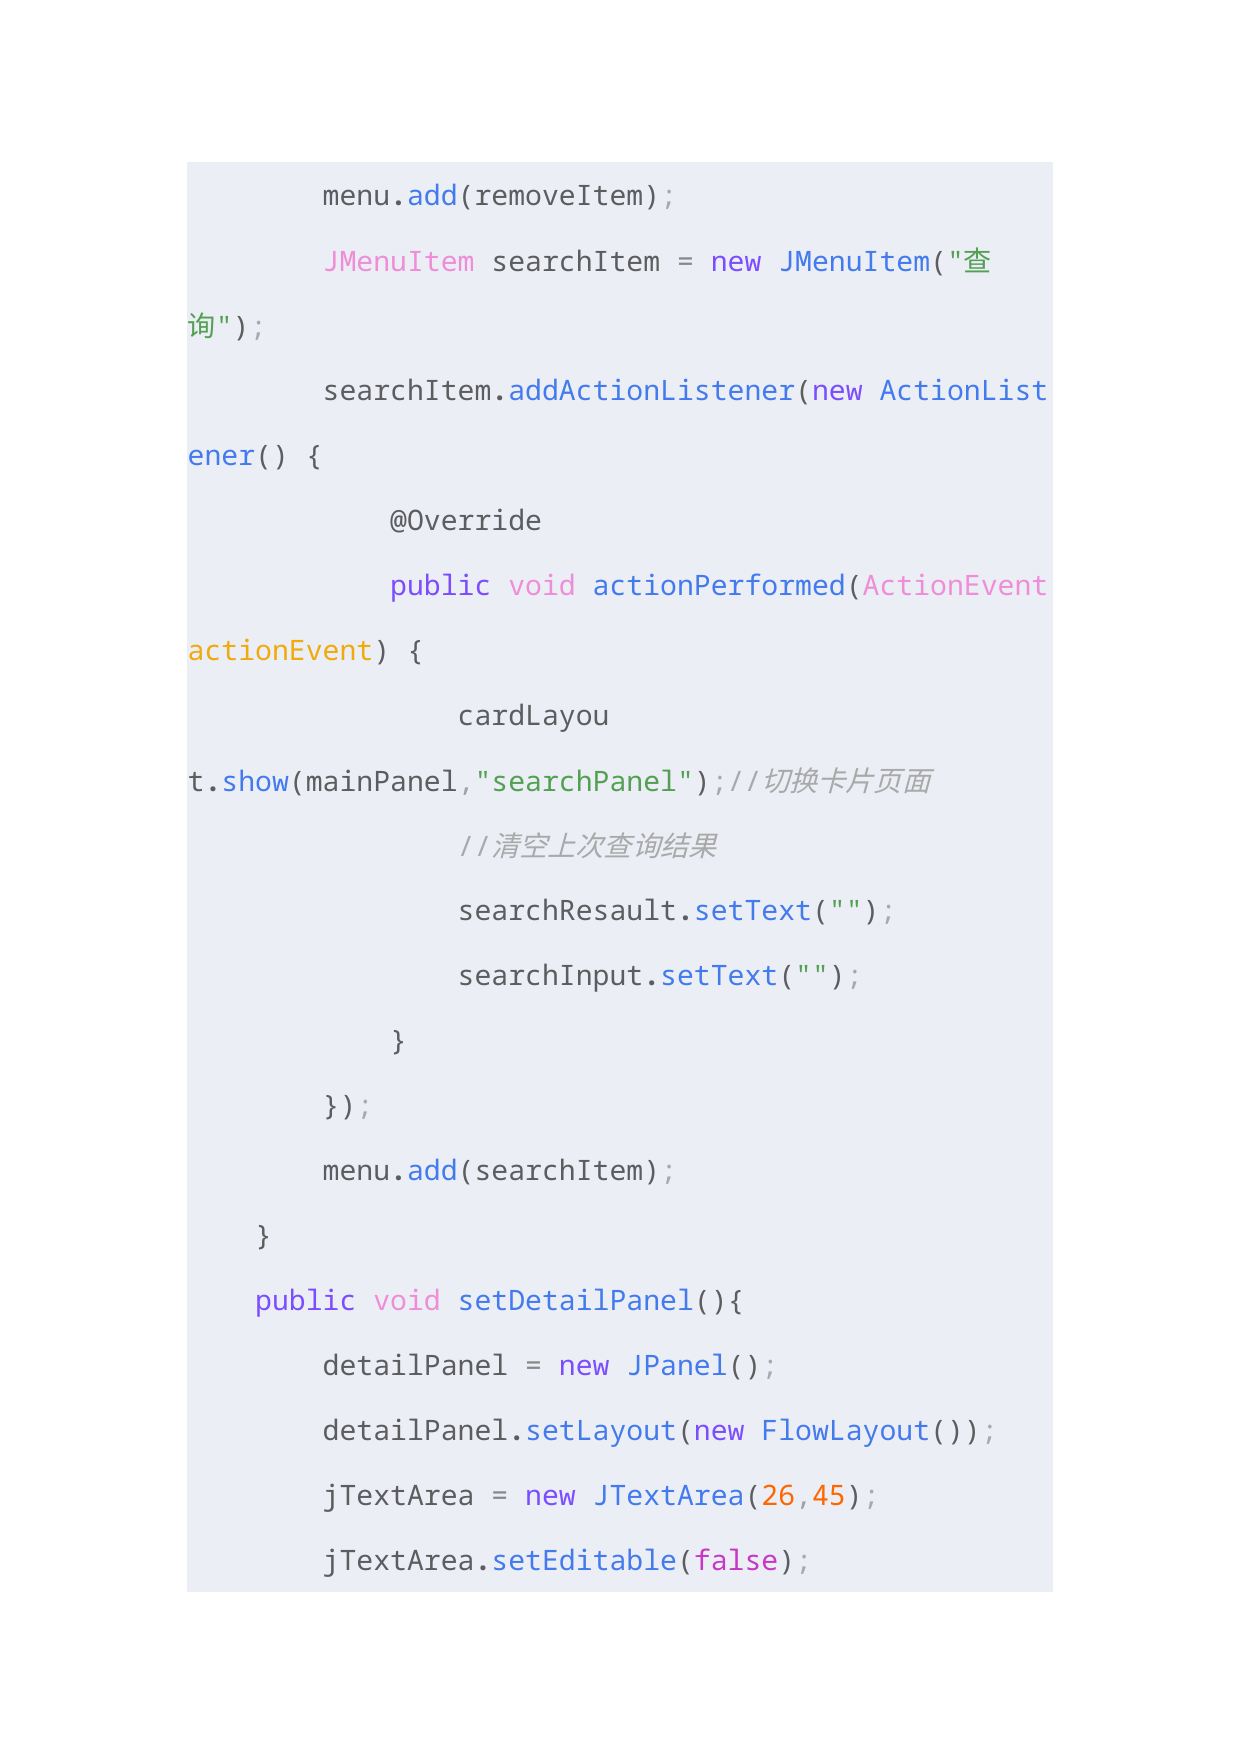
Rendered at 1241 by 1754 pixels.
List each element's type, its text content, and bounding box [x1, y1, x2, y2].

text @Override [187, 487, 1053, 552]
text detailPanel = new JPanel(); [187, 1332, 1053, 1397]
text cardLayout.show(mainPanel,"searchPanel");//切换卡片页面 [187, 682, 1053, 812]
text } [187, 1202, 1053, 1267]
text menu.add(removeItem); [187, 162, 1053, 227]
text searchItem.addActionListener(new ActionListener() { [187, 357, 1053, 487]
text //清空上次查询结果 [187, 812, 1053, 877]
text detailPanel.setLayout(new FlowLayout()); [187, 1397, 1053, 1462]
text jTextArea = new JTextArea(26,45); [187, 1462, 1053, 1527]
text public void actionPerformed(ActionEvent actionEvent) { [187, 552, 1053, 682]
text searchResault.setText(""); [187, 877, 1053, 942]
text searchInput.setText(""); [187, 942, 1053, 1007]
text menu.add(searchItem); [187, 1137, 1053, 1202]
text JMenuItem searchItem = new JMenuItem("查询"); [187, 227, 1053, 357]
text public void setDetailPanel(){ [187, 1267, 1053, 1332]
text }); [187, 1072, 1053, 1137]
text } [187, 1007, 1053, 1072]
text jTextArea.setEditable(false); [187, 1527, 1053, 1592]
